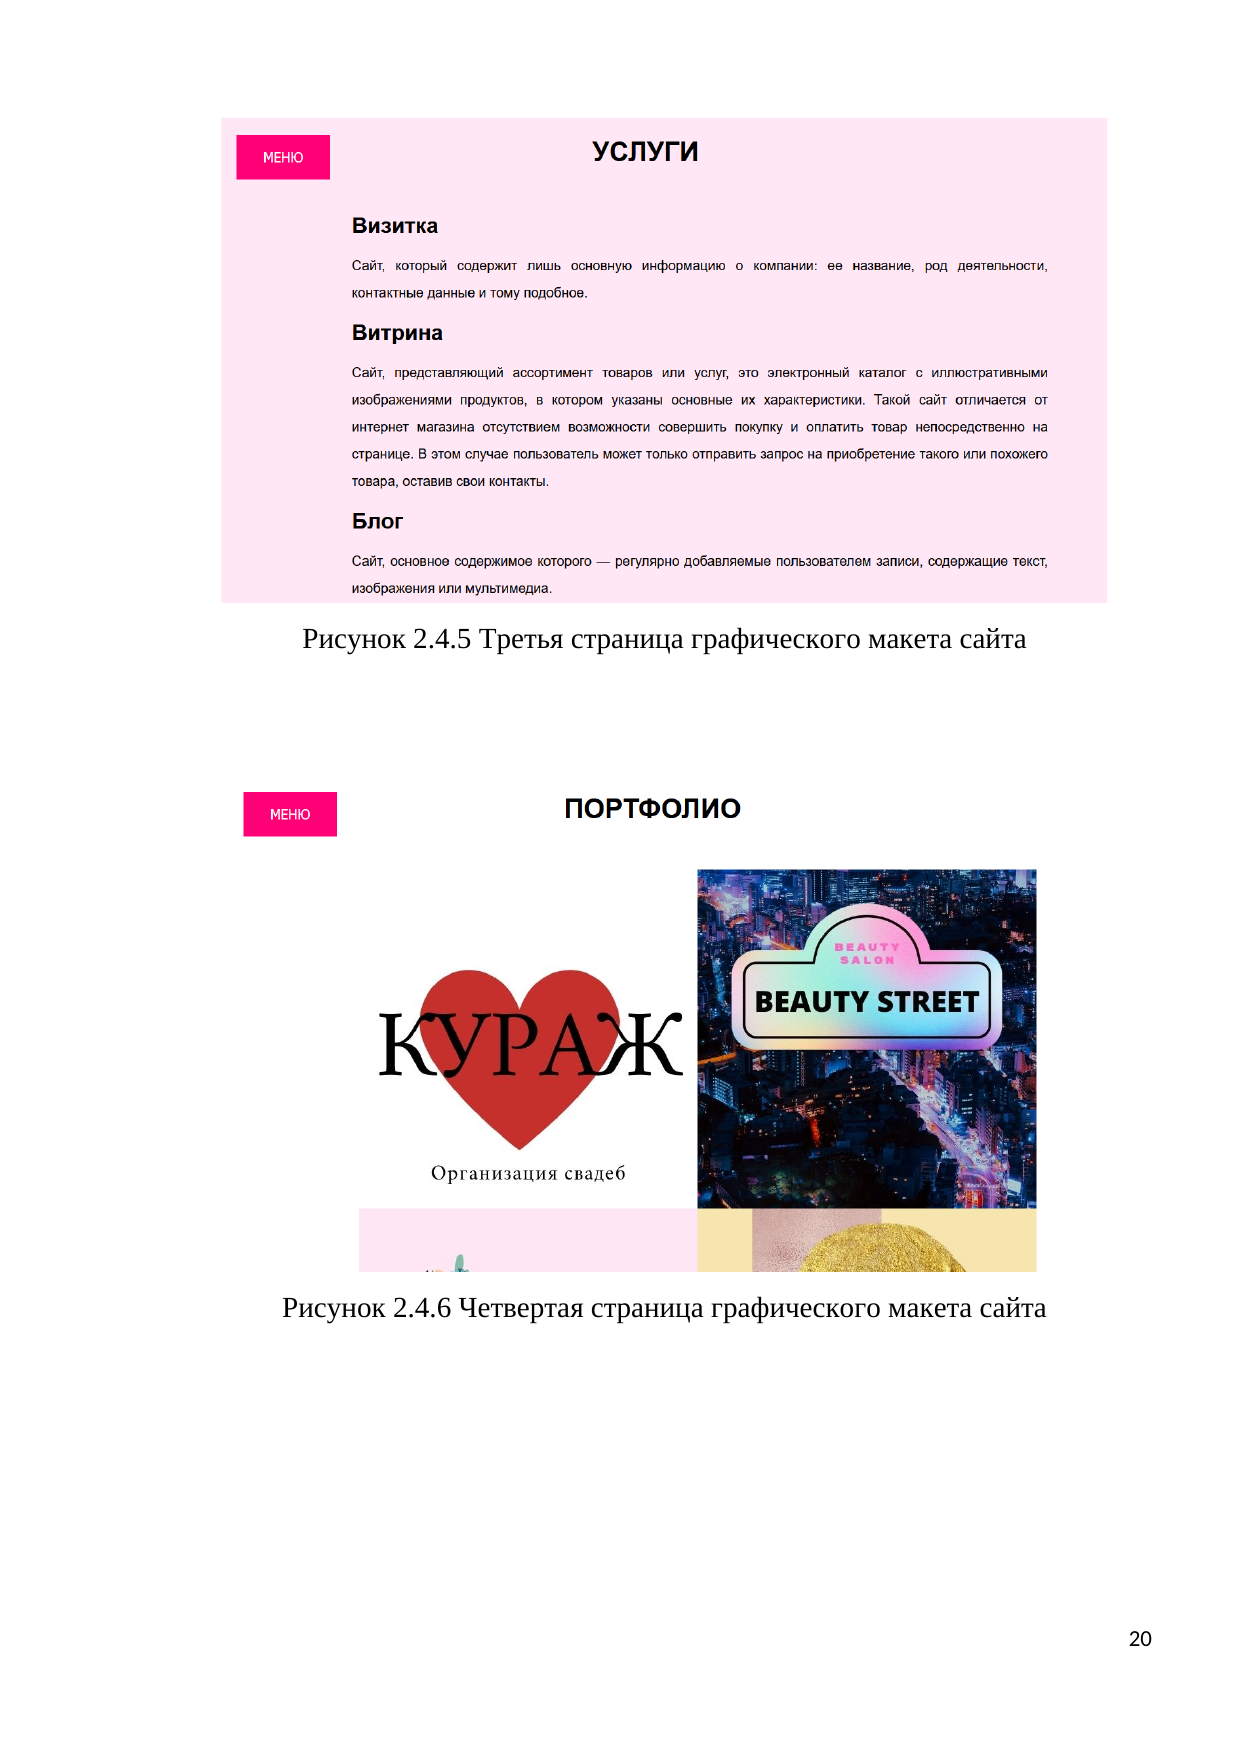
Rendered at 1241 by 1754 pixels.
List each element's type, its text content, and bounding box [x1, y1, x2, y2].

picture [221, 118, 1108, 603]
text Рисунок 2.4.6 Четвертая страница графического макета сайта [177, 1290, 1152, 1324]
picture [220, 779, 1109, 1272]
text Рисунок 2.4.5 Третья страница графического макета сайта [177, 621, 1152, 655]
